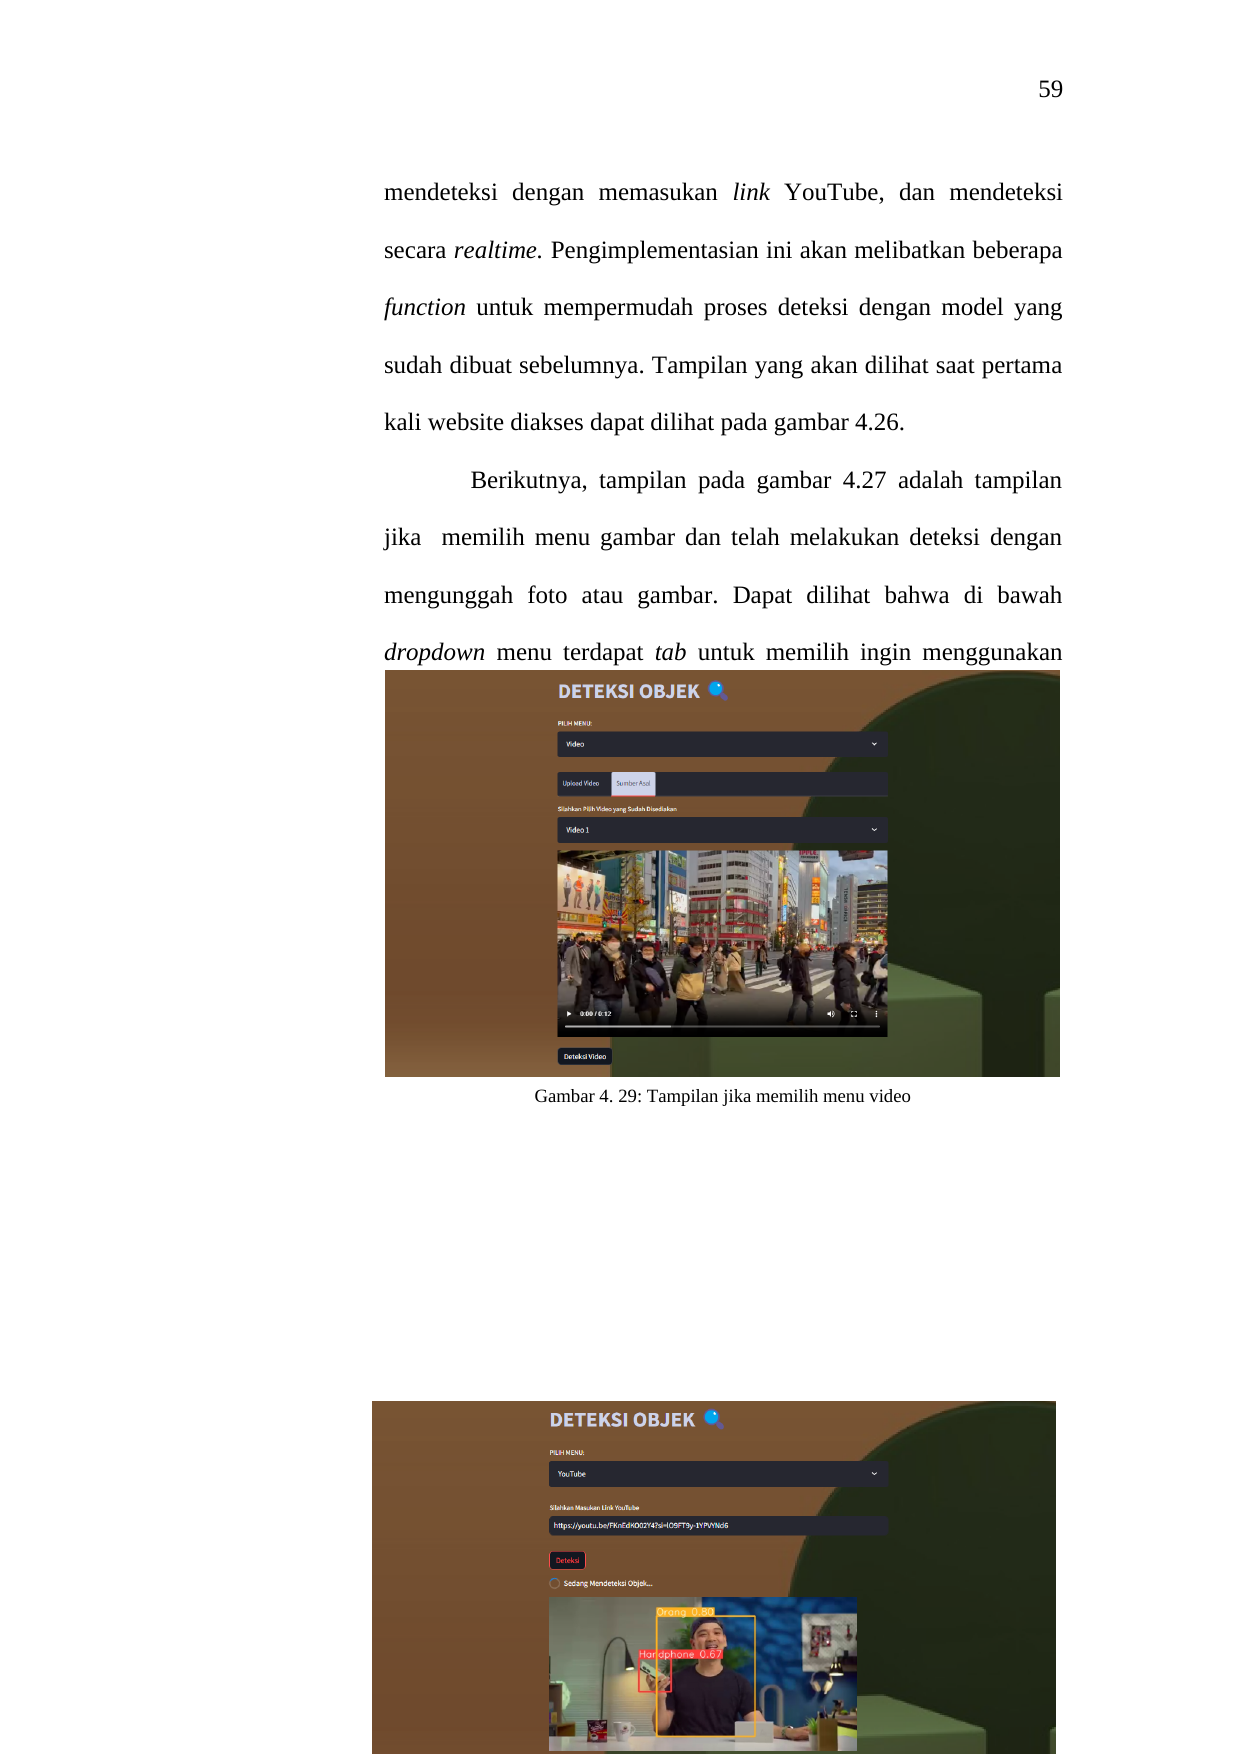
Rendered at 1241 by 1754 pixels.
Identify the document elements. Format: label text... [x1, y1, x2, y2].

text Berikutnya, tampilan pada gambar 4.27 adalah tampilan jika memilih menu gambar dan telah melakukan deteksi dengan mengunggah foto atau gambar. Dapat dilihat bahwa di bawah dropdown menu terdapat tab untuk memilih ingin menggunakan fitur yang sama. Hal ini pun berlaku pada tampilan jika memilih menu video seperti yang terlihat pada gambar 4.28. Pada menu ini telah disediakan lima video yang dapat langsung digunakan untuk deteksi sehingga user tidak perlu mengunggah videonya sendiri. Selanjutnya pada gambat 4.29 dapat dilihat tampilan jika memilih menu youtube. Pada menu ini, user hanya perlu memasukan link YouTube yang sudah disalin dan menekan tombol ‘deteksi’. Terakhir adalah tampilan jika user memilih menu Real-Time. Seperti yang terlihat pada gambar 4.30, menu ini akan mendeteksi secara realtime menggunakan kamera baik ponsel maupun komputer. [384, 465, 1063, 666]
text Implementasi model ke dalam interface akan dibantu dengan framework Streamlit. Alasan mengapa menggunakan framework ini adalah karena pihak Streamlit telah menyediakan cloud khusus bagi para anggota komunitas untuk deploy hasil kerjanya . Pada website ini akan terdapat beberapa fitur utama. Fitur-fitur tersebut antara lain mendeteksi gambar dengan mengunggah gambar atau dengan mengambilnya secara langsung, mendeteksi video dengan mengunggah video atau dengan beberapa video yang sudah disiapkan sebelumnya, mendeteksi dengan memasukan link YouTube, dan mendeteksi secara realtime. Pengimplementasian ini akan melibatkan beberapa function untuk mempermudah proses deteksi dengan model yang sudah dibuat sebelumnya. Tampilan yang akan dilihat saat pertama kali website diakses dapat dilihat pada gambar 4.26. [384, 177, 1063, 436]
picture [372, 1401, 1056, 1754]
picture [385, 670, 1060, 1077]
